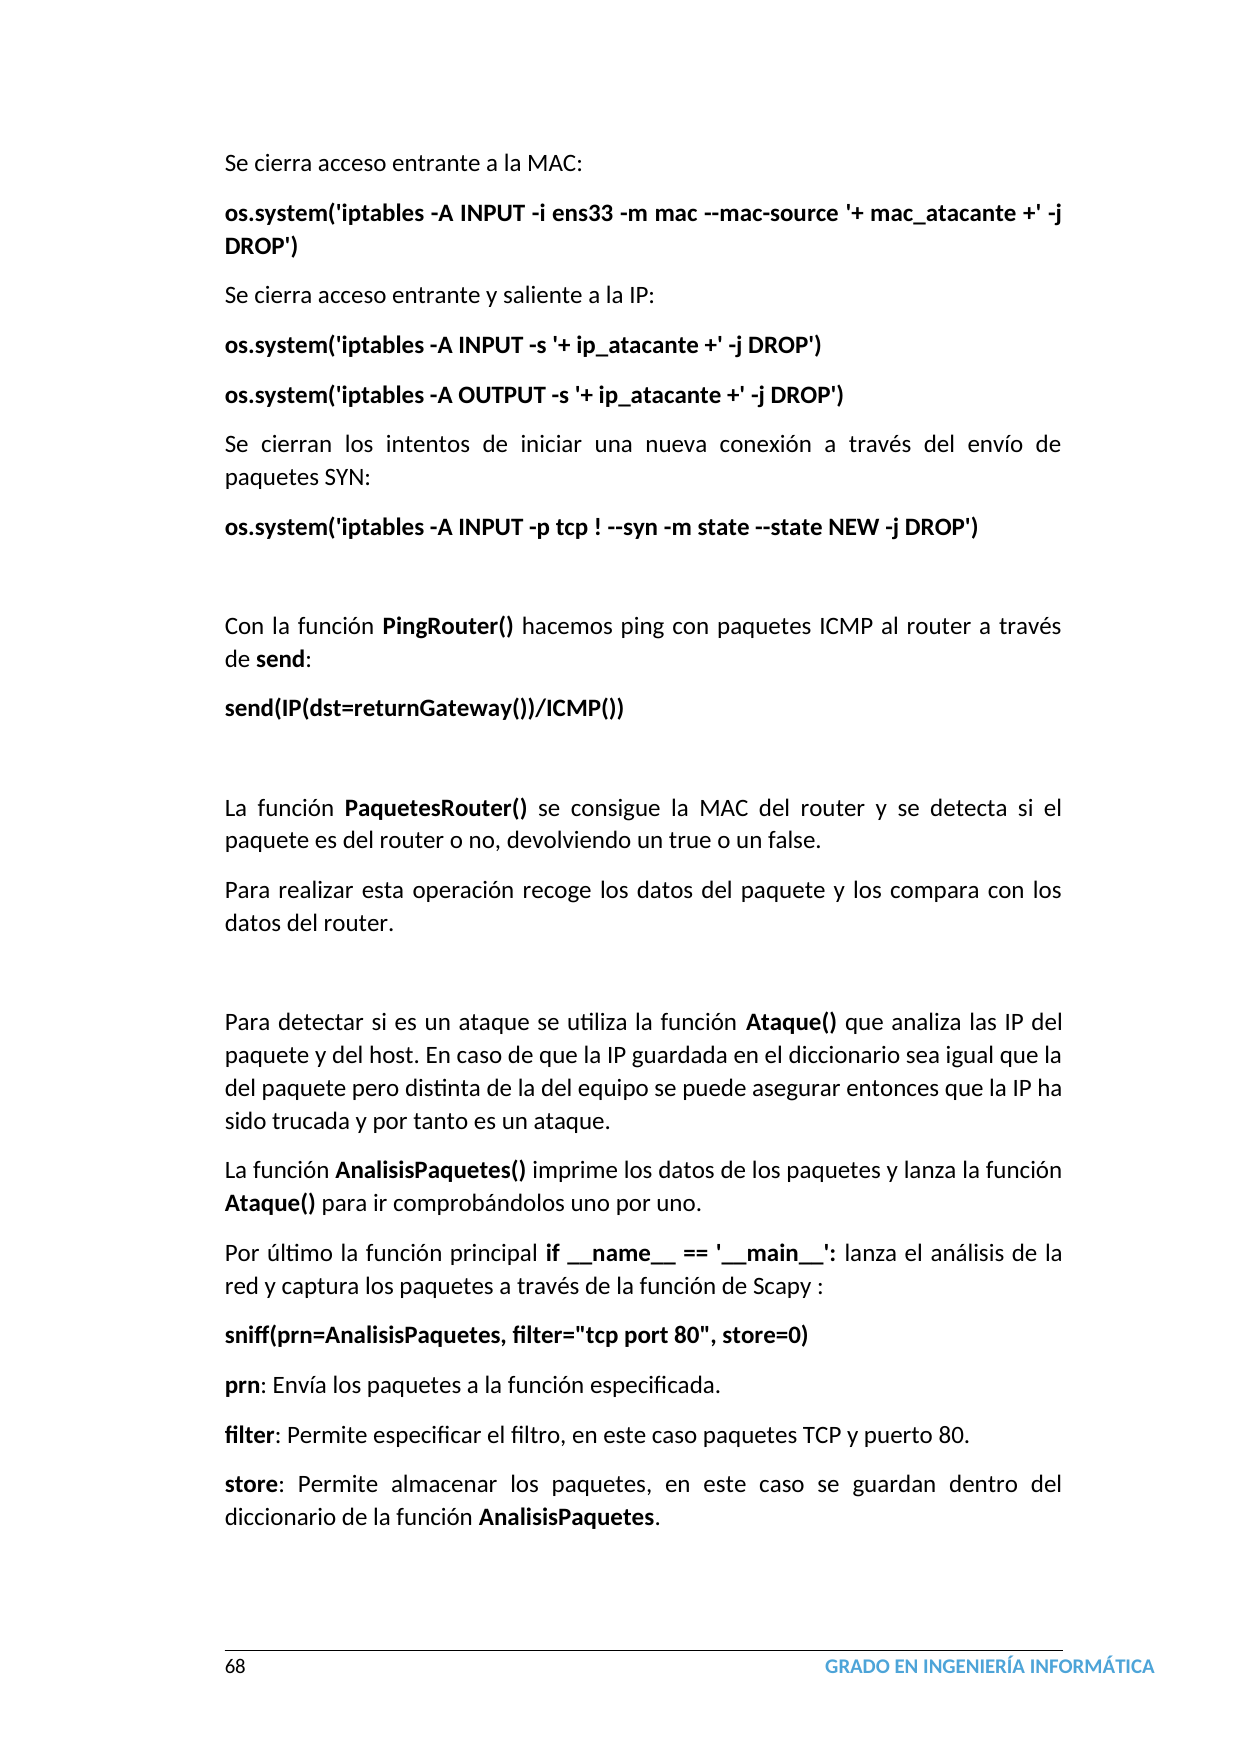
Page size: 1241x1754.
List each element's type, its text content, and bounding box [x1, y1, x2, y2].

text prn: Envía los paquetes a la función especificada. [224, 1369, 1063, 1400]
text Para detectar si es un ataque se utiliza la función Ataque() que analiza las IP del paquete y del host. En caso de que la IP guardada en el diccionario sea igual que la del paquete pero distinta de la del equipo se puede asegurar entonces que la IP ha sido trucada y por tanto es un ataque. [224, 1006, 1063, 1136]
text os.system('iptables -A INPUT -p tcp ! --syn -m state --state NEW -j DROP') [224, 511, 1063, 541]
text os.system('iptables -A INPUT -i ens33 -m mac --mac-source '+ mac_atacante +' -j DROP') [224, 197, 1063, 261]
text Se cierra acceso entrante y saliente a la IP: [224, 280, 1063, 310]
text Para realizar esta operación recoge los datos del paquete y los compara con los datos del router. [224, 874, 1063, 938]
text Con la función PingRouter() hacemos ping con paquetes ICMP al router a través de send: [224, 610, 1063, 673]
text La función AnalisisPaquetes() imprime los datos de los paquetes y lanza la función Ataque() para ir comprobándolos uno por uno. [224, 1155, 1063, 1218]
text os.system('iptables -A INPUT -s '+ ip_atacante +' -j DROP') [224, 329, 1063, 360]
text Por último la función principal if __name__ == '__main__': lanza el análisis de la red y captura los paquetes a través de la función de Scapy : [224, 1237, 1063, 1301]
text send(IP(dst=returnGateway())/ICMP()) [224, 693, 1063, 723]
text Se cierra acceso entrante a la MAC: [224, 148, 1063, 178]
text os.system('iptables -A OUTPUT -s '+ ip_atacante +' -j DROP') [224, 379, 1063, 409]
text sniff(prn=AnalisisPaquetes, filter="tcp port 80", store=0) [224, 1320, 1063, 1350]
text La función PaquetesRouter() se consigue la MAC del router y se detecta si el paquete es del router o no, devolviendo un true o un false. [224, 792, 1063, 855]
text filter: Permite especificar el filtro, en este caso paquetes TCP y puerto 80. [224, 1419, 1063, 1449]
text Se cierran los intentos de iniciar una nueva conexión a través del envío de paquetes SYN: [224, 428, 1063, 492]
text store: Permite almacenar los paquetes, en este caso se guardan dentro del diccionario de la función AnalisisPaquetes. [224, 1468, 1063, 1532]
